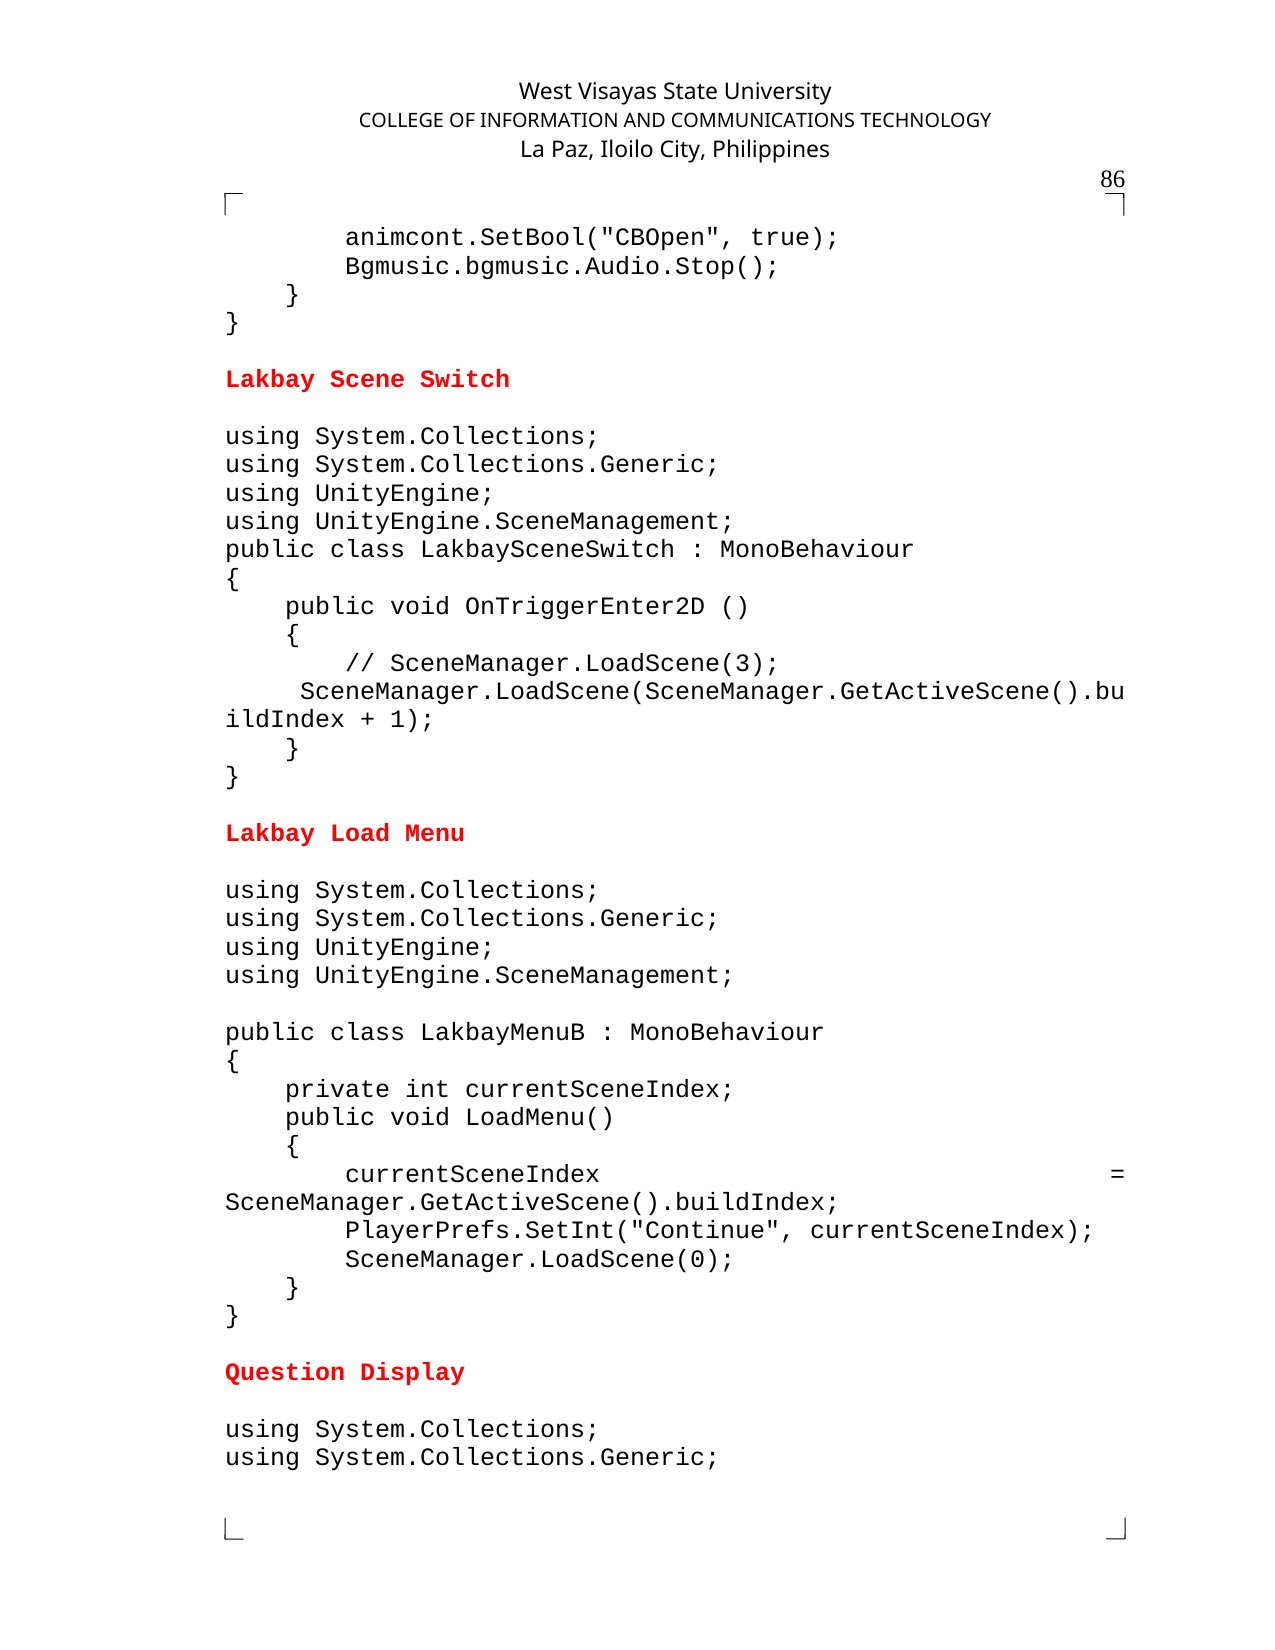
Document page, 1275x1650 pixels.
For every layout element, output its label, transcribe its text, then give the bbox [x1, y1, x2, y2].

text using System.Collections.Generic; [225, 452, 1125, 480]
text using UnityEngine; [225, 480, 1125, 509]
text using UnityEngine.SceneManagement; [225, 509, 1125, 537]
text SceneManager.LoadScene(SceneManager.GetActiveScene().buildIndex + 1); [225, 679, 1125, 735]
text SceneManager.LoadScene(0); [225, 1246, 1125, 1274]
text } [225, 1274, 1125, 1303]
text currentSceneIndex = SceneManager.GetActiveScene().buildIndex; [225, 1161, 1125, 1218]
text public void OnTriggerEnter2D () [225, 594, 1125, 622]
text PlayerPrefs.SetInt("Continue", currentSceneIndex); [225, 1218, 1125, 1246]
text } [225, 764, 1125, 792]
text } [225, 735, 1125, 764]
text // SceneManager.LoadScene(3); [225, 650, 1125, 679]
text Bgmusic.bgmusic.Audio.Stop(); [225, 253, 1125, 282]
text using System.Collections; [225, 424, 1125, 452]
text private int currentSceneIndex; [225, 1076, 1125, 1104]
text using System.Collections; [225, 1417, 1125, 1445]
text Lakbay Scene Switch [225, 367, 1125, 395]
text { [225, 622, 1125, 650]
text { [225, 565, 1125, 594]
text public void LoadMenu() [225, 1104, 1125, 1133]
text using UnityEngine.SceneManagement; [225, 962, 1125, 991]
text } [225, 282, 1125, 310]
text { [225, 1048, 1125, 1076]
text using System.Collections.Generic; [225, 906, 1125, 934]
text Lakbay Load Menu [225, 821, 1125, 849]
text { [225, 1133, 1125, 1161]
text using System.Collections; [225, 877, 1125, 906]
text using System.Collections.Generic; [225, 1445, 1125, 1473]
text public class LakbaySceneSwitch : MonoBehaviour [225, 537, 1125, 565]
text } [225, 310, 1125, 338]
text animcont.SetBool("CBOpen", true); [225, 225, 1125, 253]
text } [225, 1303, 1125, 1331]
text using UnityEngine; [225, 934, 1125, 962]
text public class LakbayMenuB : MonoBehaviour [225, 1019, 1125, 1048]
text Question Display [225, 1360, 1125, 1388]
